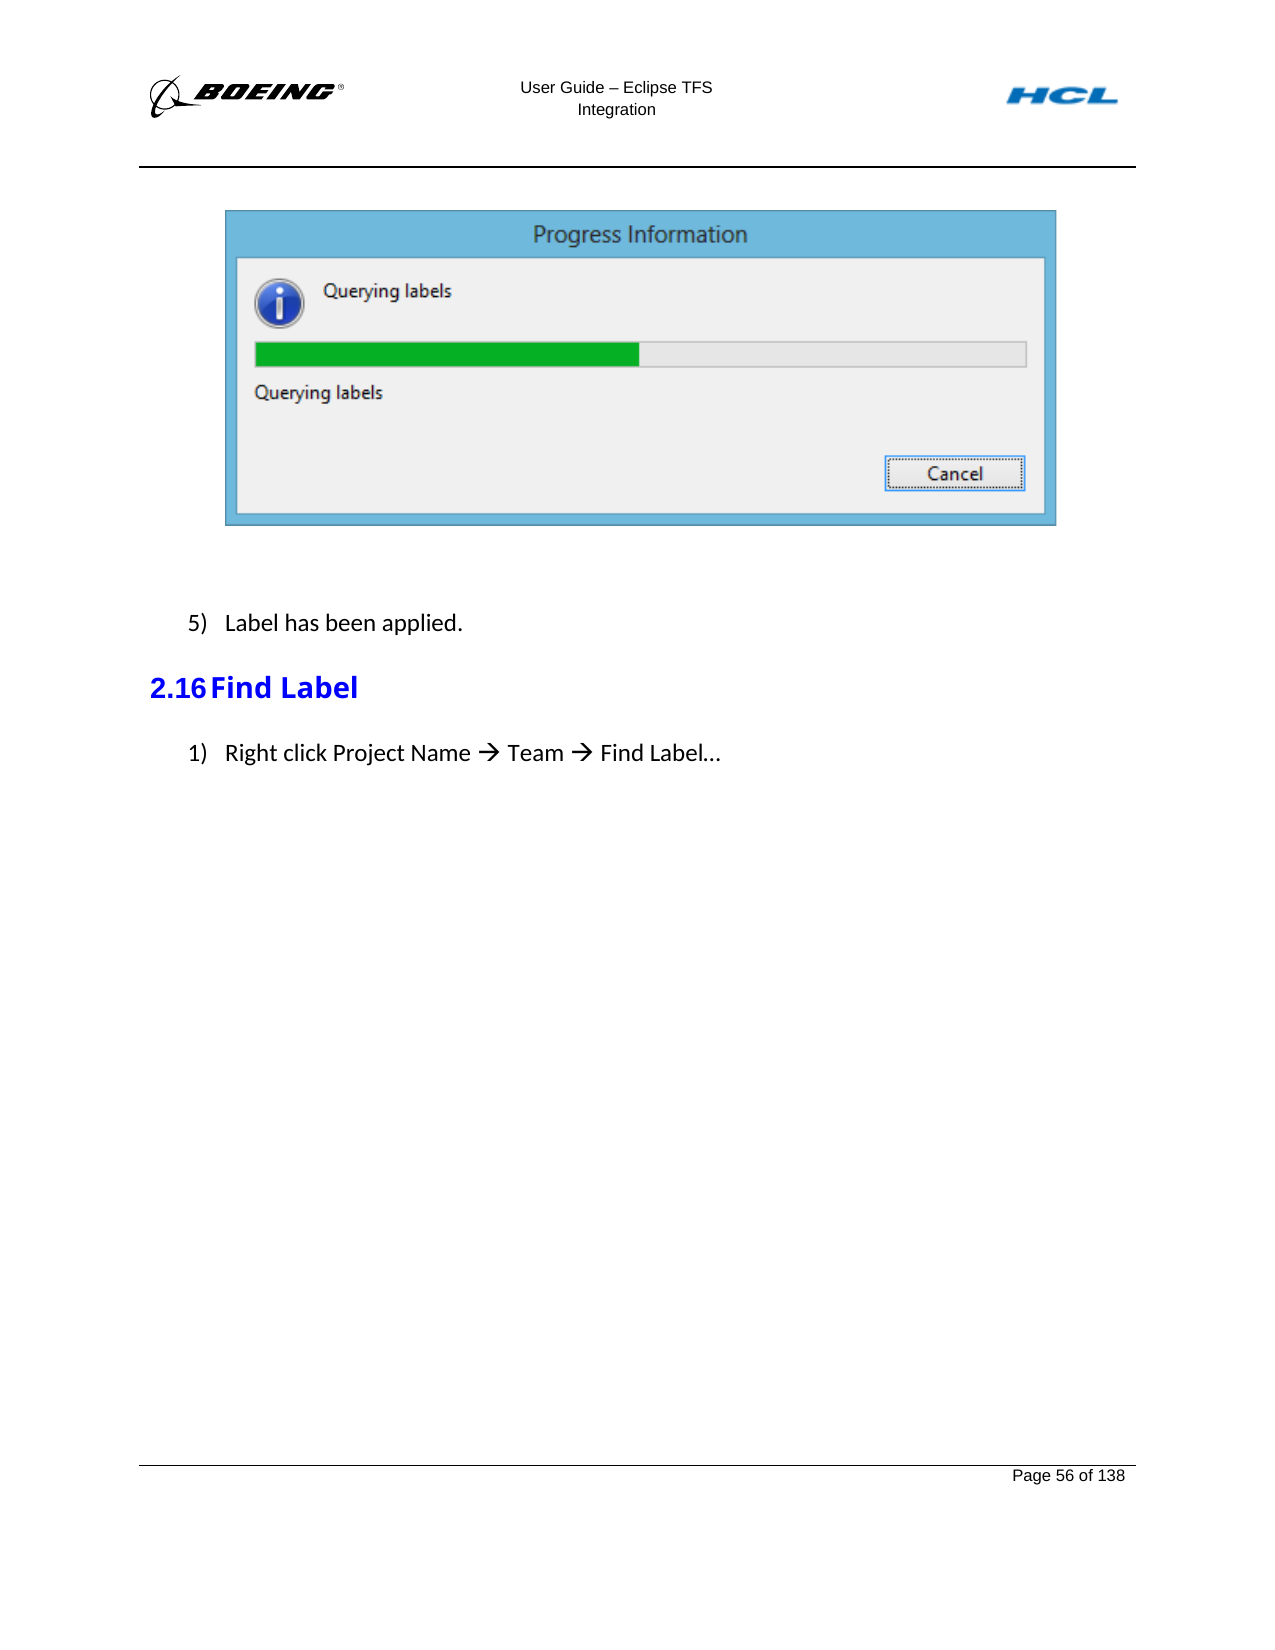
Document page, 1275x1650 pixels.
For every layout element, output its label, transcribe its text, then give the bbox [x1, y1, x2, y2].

picture [225, 210, 1057, 526]
list Right click Project Name Team Find Label… [187, 738, 1125, 768]
picture [1000, 75, 1125, 116]
subtitle Find Label [150, 667, 1125, 707]
list Label has been applied. [187, 607, 1125, 637]
